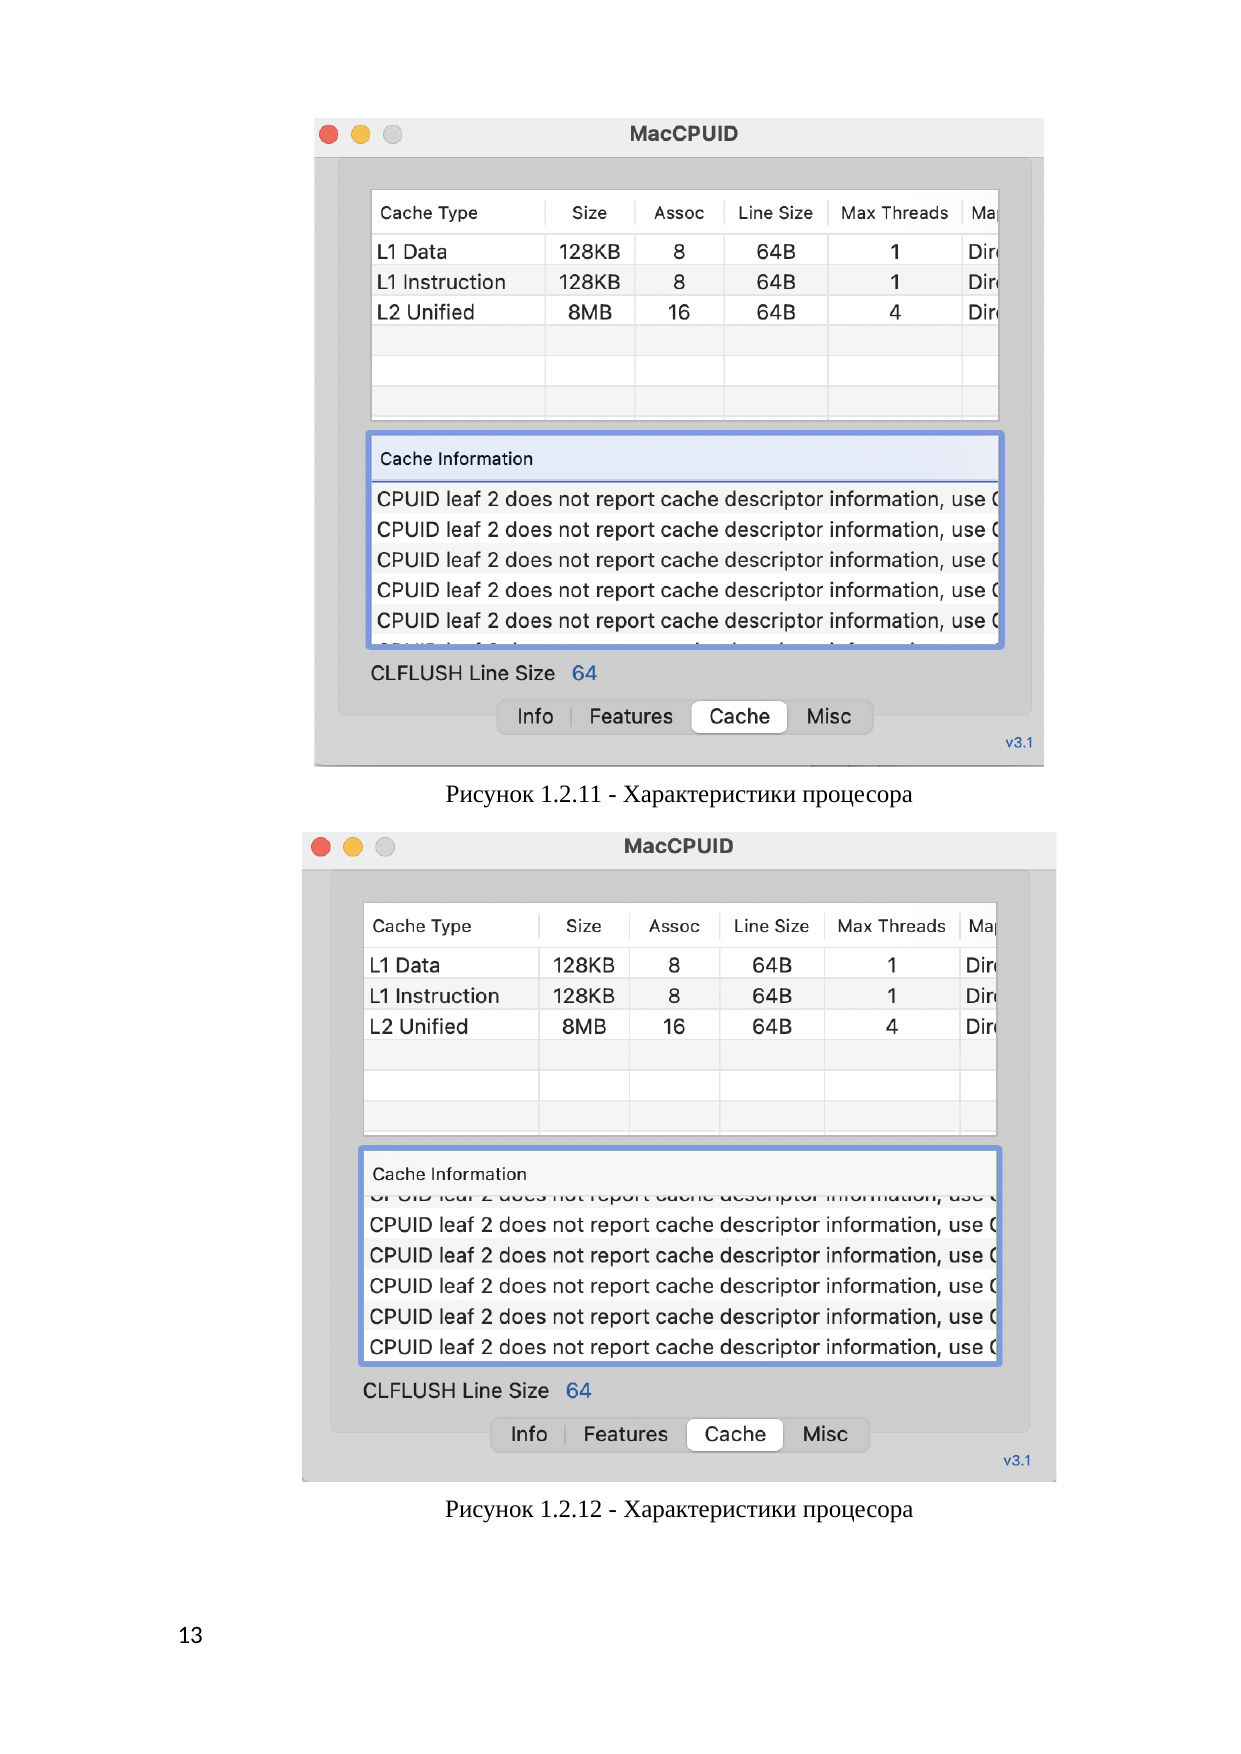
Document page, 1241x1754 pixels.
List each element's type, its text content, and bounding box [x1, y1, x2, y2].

text Рисунок 1.2.12 - Характеристики процесора [177, 1494, 1181, 1522]
picture [301, 832, 1057, 1482]
text Рисунок 1.2.11 - Характеристики процесора [177, 779, 1181, 808]
picture [314, 118, 1045, 767]
